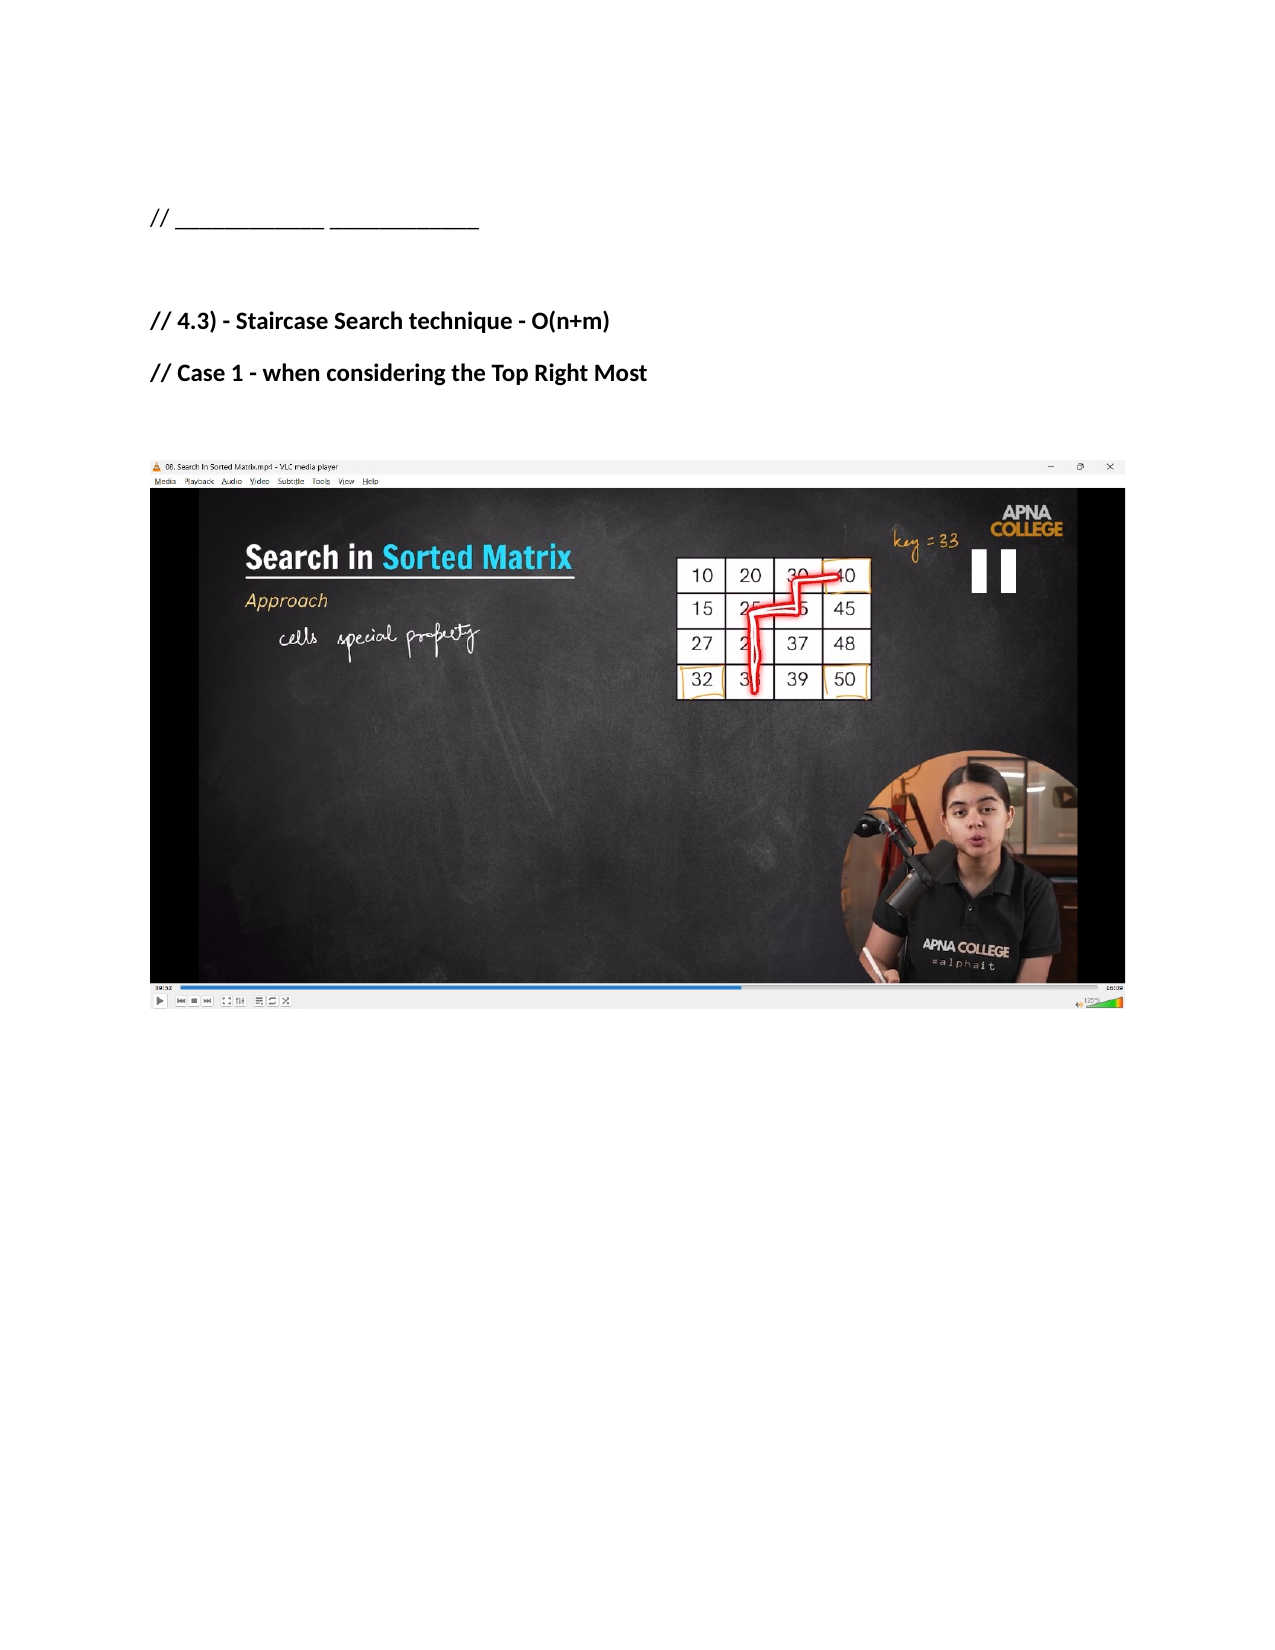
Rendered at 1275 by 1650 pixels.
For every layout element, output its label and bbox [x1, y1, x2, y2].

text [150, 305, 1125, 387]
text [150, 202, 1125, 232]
picture [150, 460, 1125, 1009]
